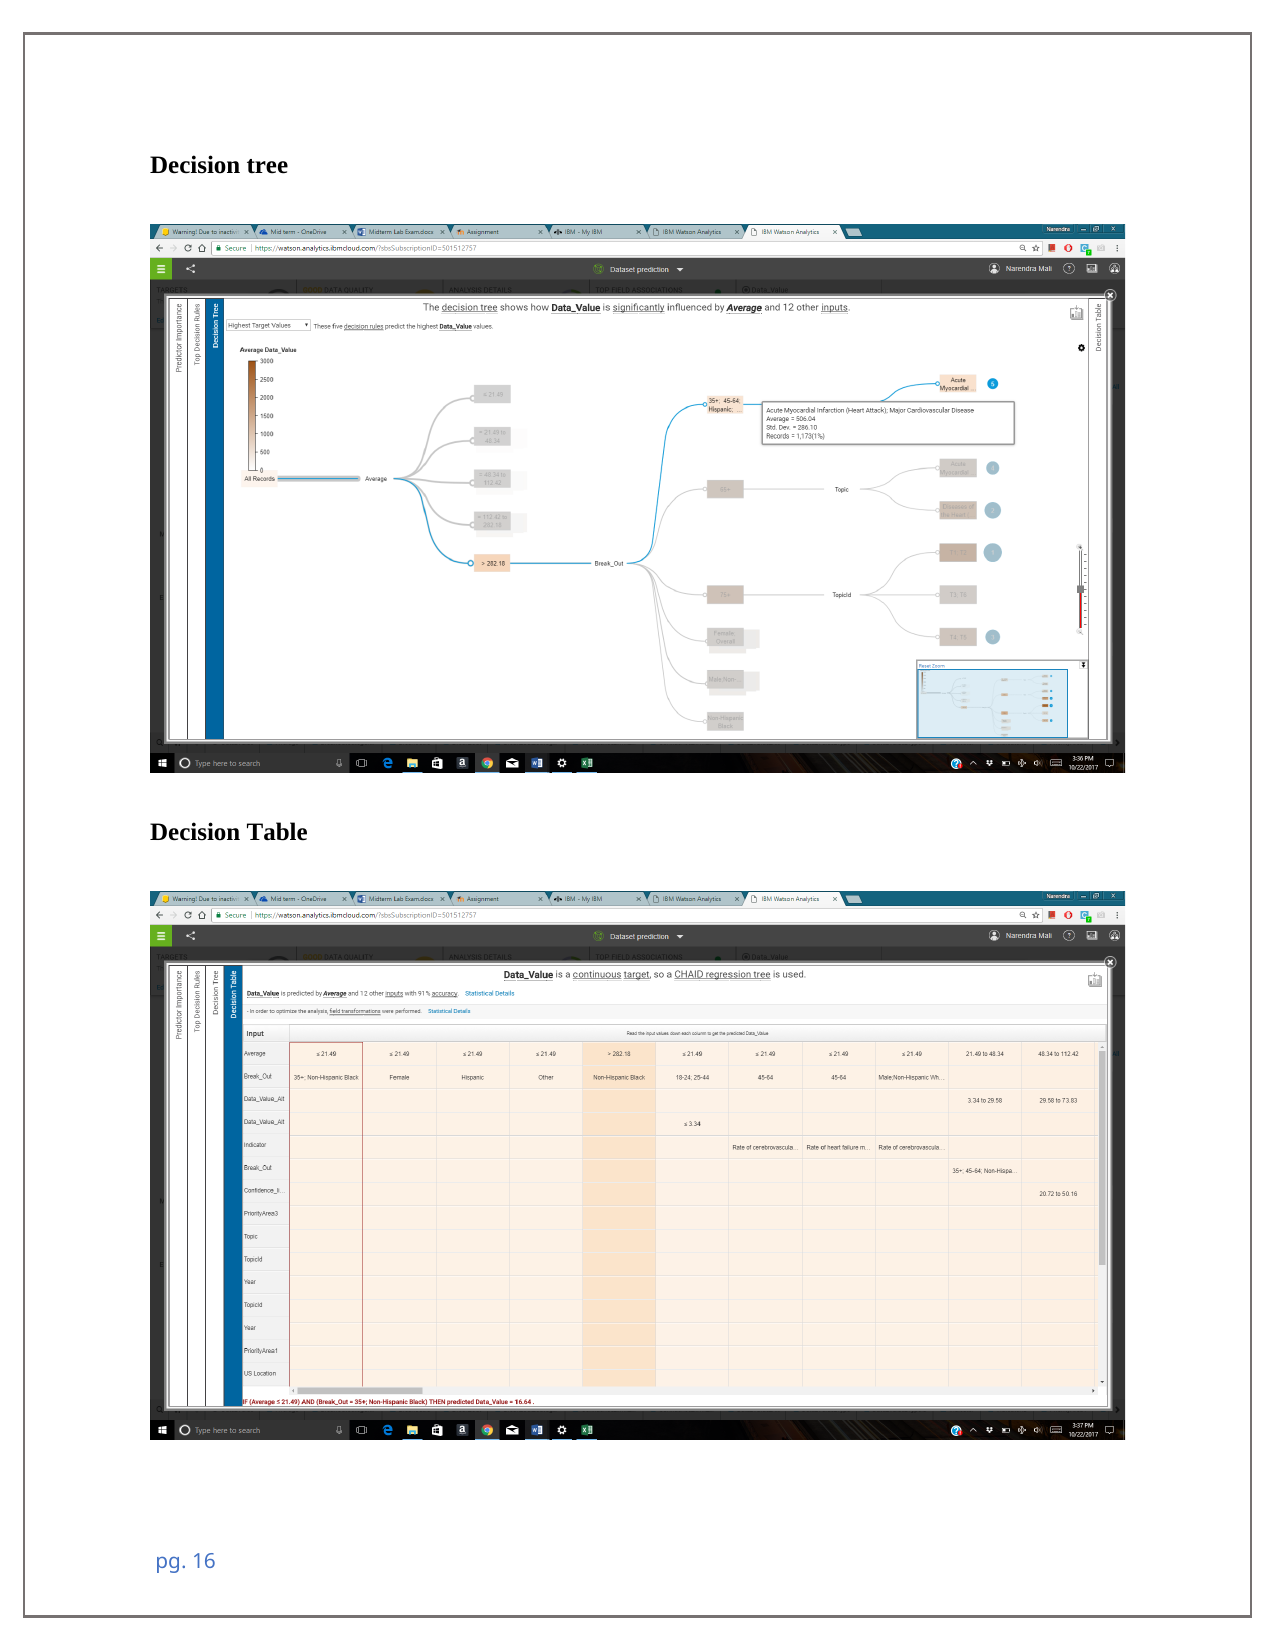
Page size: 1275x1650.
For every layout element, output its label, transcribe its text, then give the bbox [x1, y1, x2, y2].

picture [150, 891, 1125, 1440]
text Decision Table [150, 817, 1125, 846]
picture [150, 224, 1125, 773]
text Decision tree [150, 150, 1125, 179]
